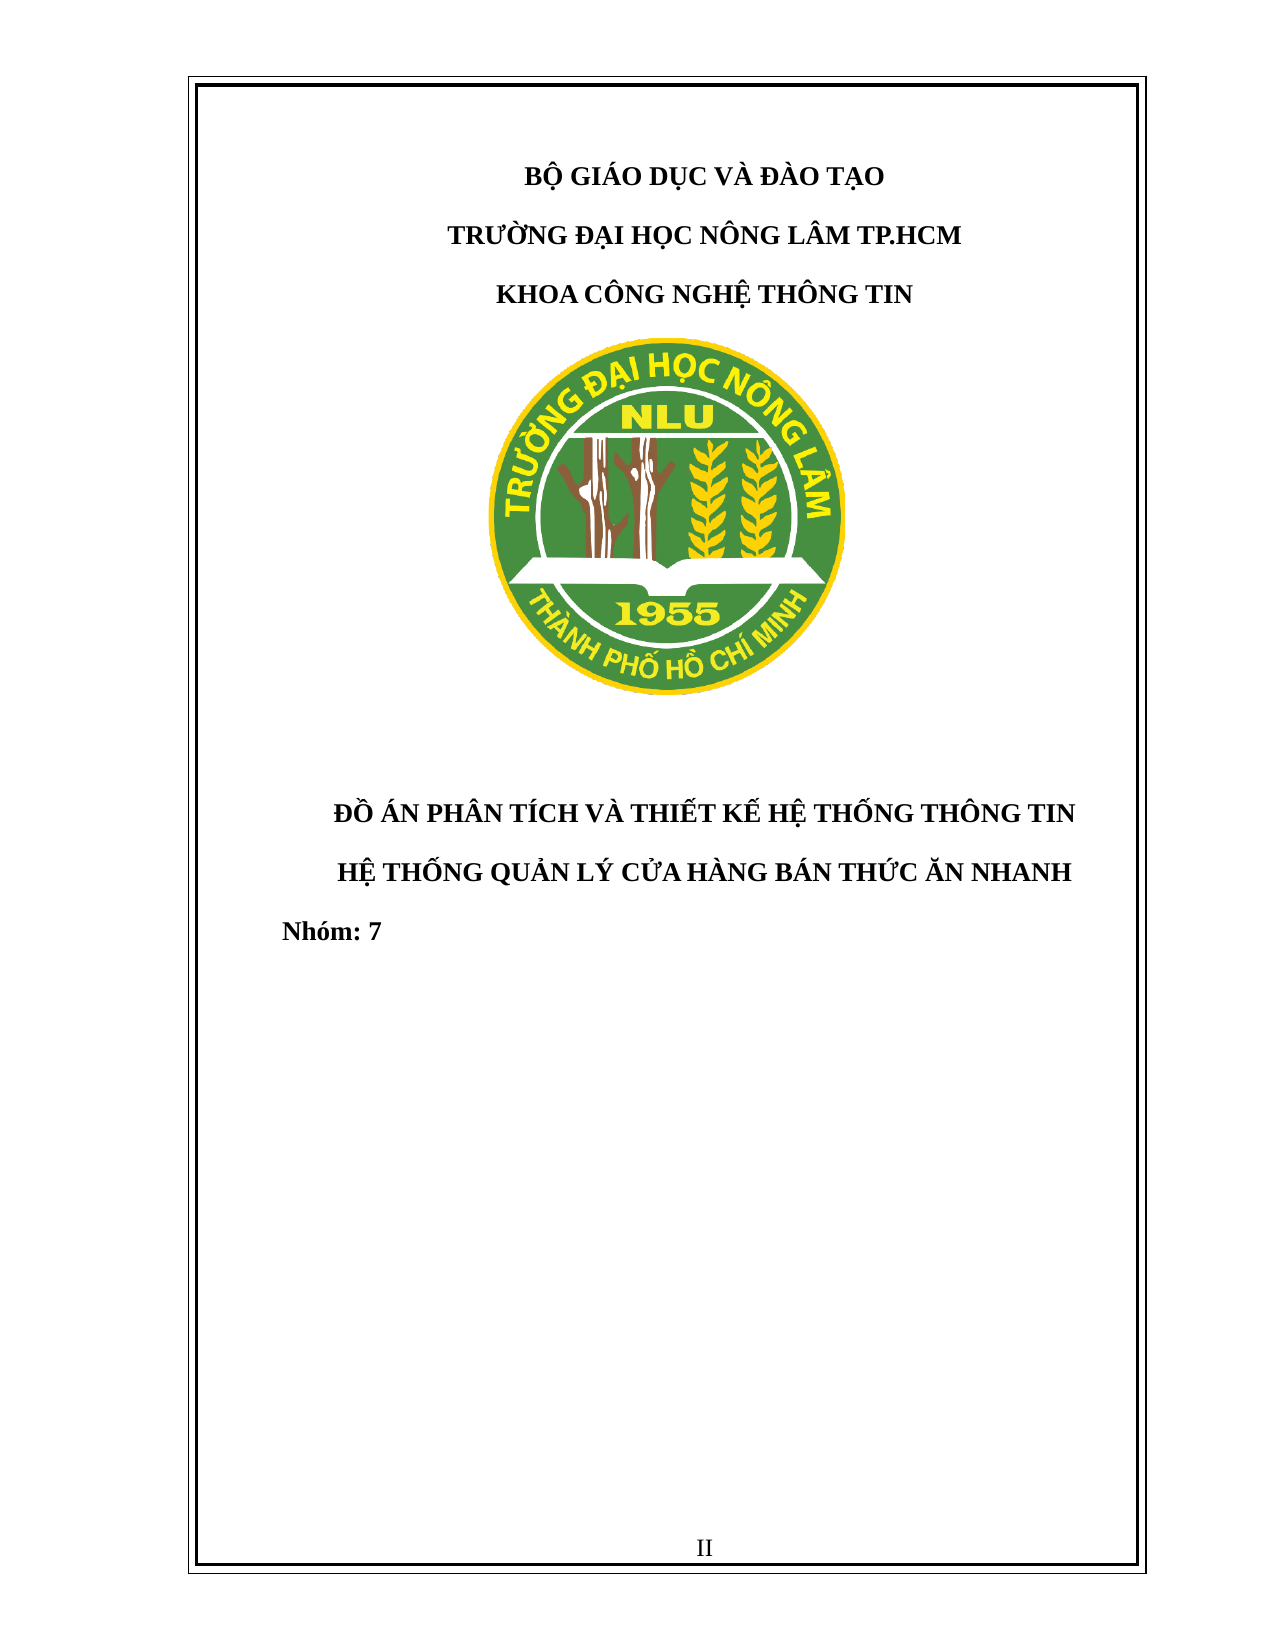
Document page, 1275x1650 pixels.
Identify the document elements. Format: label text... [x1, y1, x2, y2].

picture [488, 338, 845, 695]
text KHOA CÔNG NGHỆ THÔNG TIN [207, 278, 1127, 310]
text HỆ THỐNG QUẢN LÝ CỬA HÀNG BÁN THỨC ĂN NHANH [207, 856, 1127, 887]
text ĐỒ ÁN PHÂN TÍCH VÀ THIẾT KẾ HỆ THỐNG THÔNG TIN [207, 797, 1127, 828]
text TRƯỜNG ĐẠI HỌC NÔNG LÂM TP.HCM [207, 219, 1127, 251]
text Nhóm: 7 [207, 915, 1127, 946]
text BỘ GIÁO DỤC VÀ ĐÀO TẠO [207, 160, 1127, 191]
